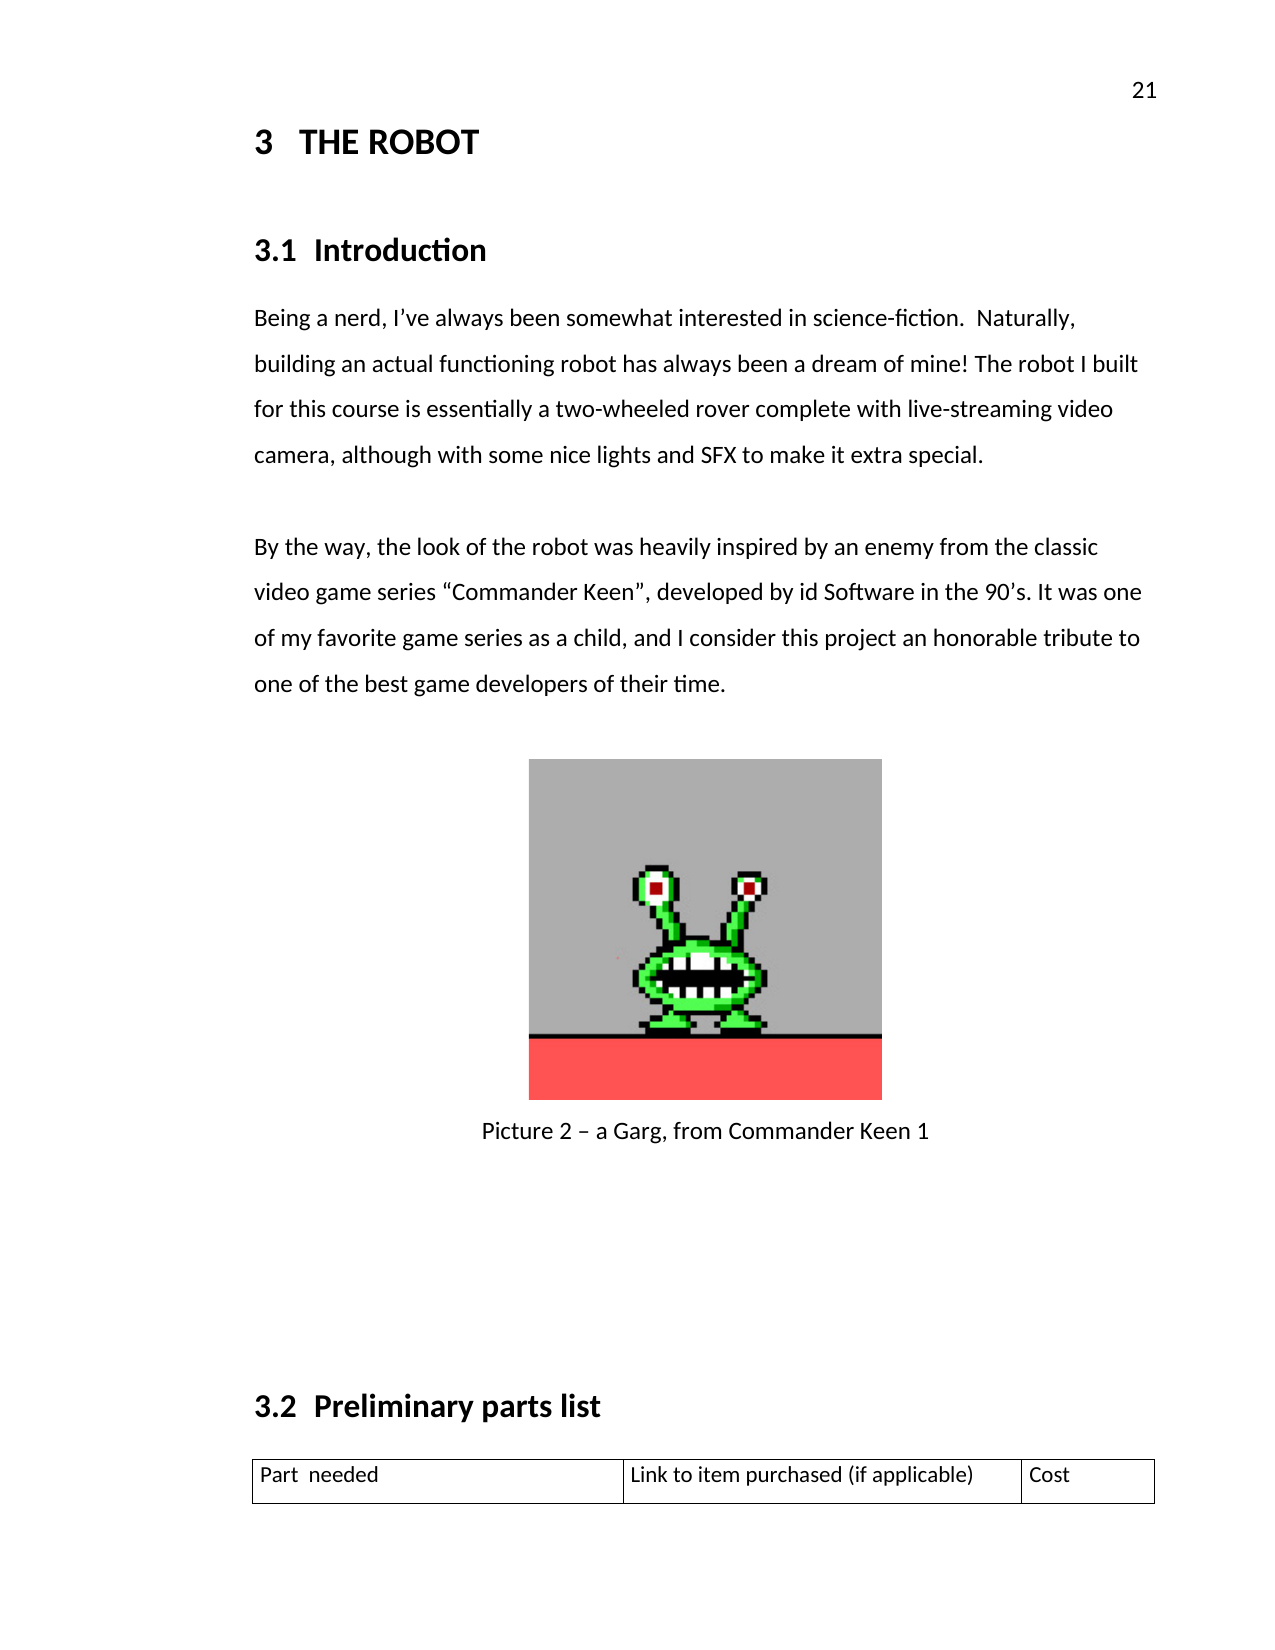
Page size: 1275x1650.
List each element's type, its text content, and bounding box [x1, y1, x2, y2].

picture [528, 759, 882, 1100]
subtitle The robot [254, 118, 1157, 164]
table_header Link to item purchased (if applicable) [624, 1460, 1021, 1502]
text By the way, the look of the robot was heavily inspired by an enemy from the classic video game series “Commander Keen”, developed by id Software in the 90’s. It was one of my favorite game series as a child, and I consider this project an honorable tribute to one of the best game developers of their time. [254, 531, 1157, 698]
subtitle Introduction [254, 228, 1157, 269]
table_header Cost [1022, 1460, 1154, 1502]
text Being a nerd, I’ve always been somewhat interested in science-fiction. Naturally, building an actual functioning robot has always been a dream of mine! The robot I built for this course is essentially a two-wheeled rover complete with live-streaming video camera, although with some nice lights and SFX to make it extra special. [254, 302, 1157, 470]
table_header Part needed [253, 1460, 623, 1502]
subtitle Preliminary parts list [254, 1386, 1157, 1426]
